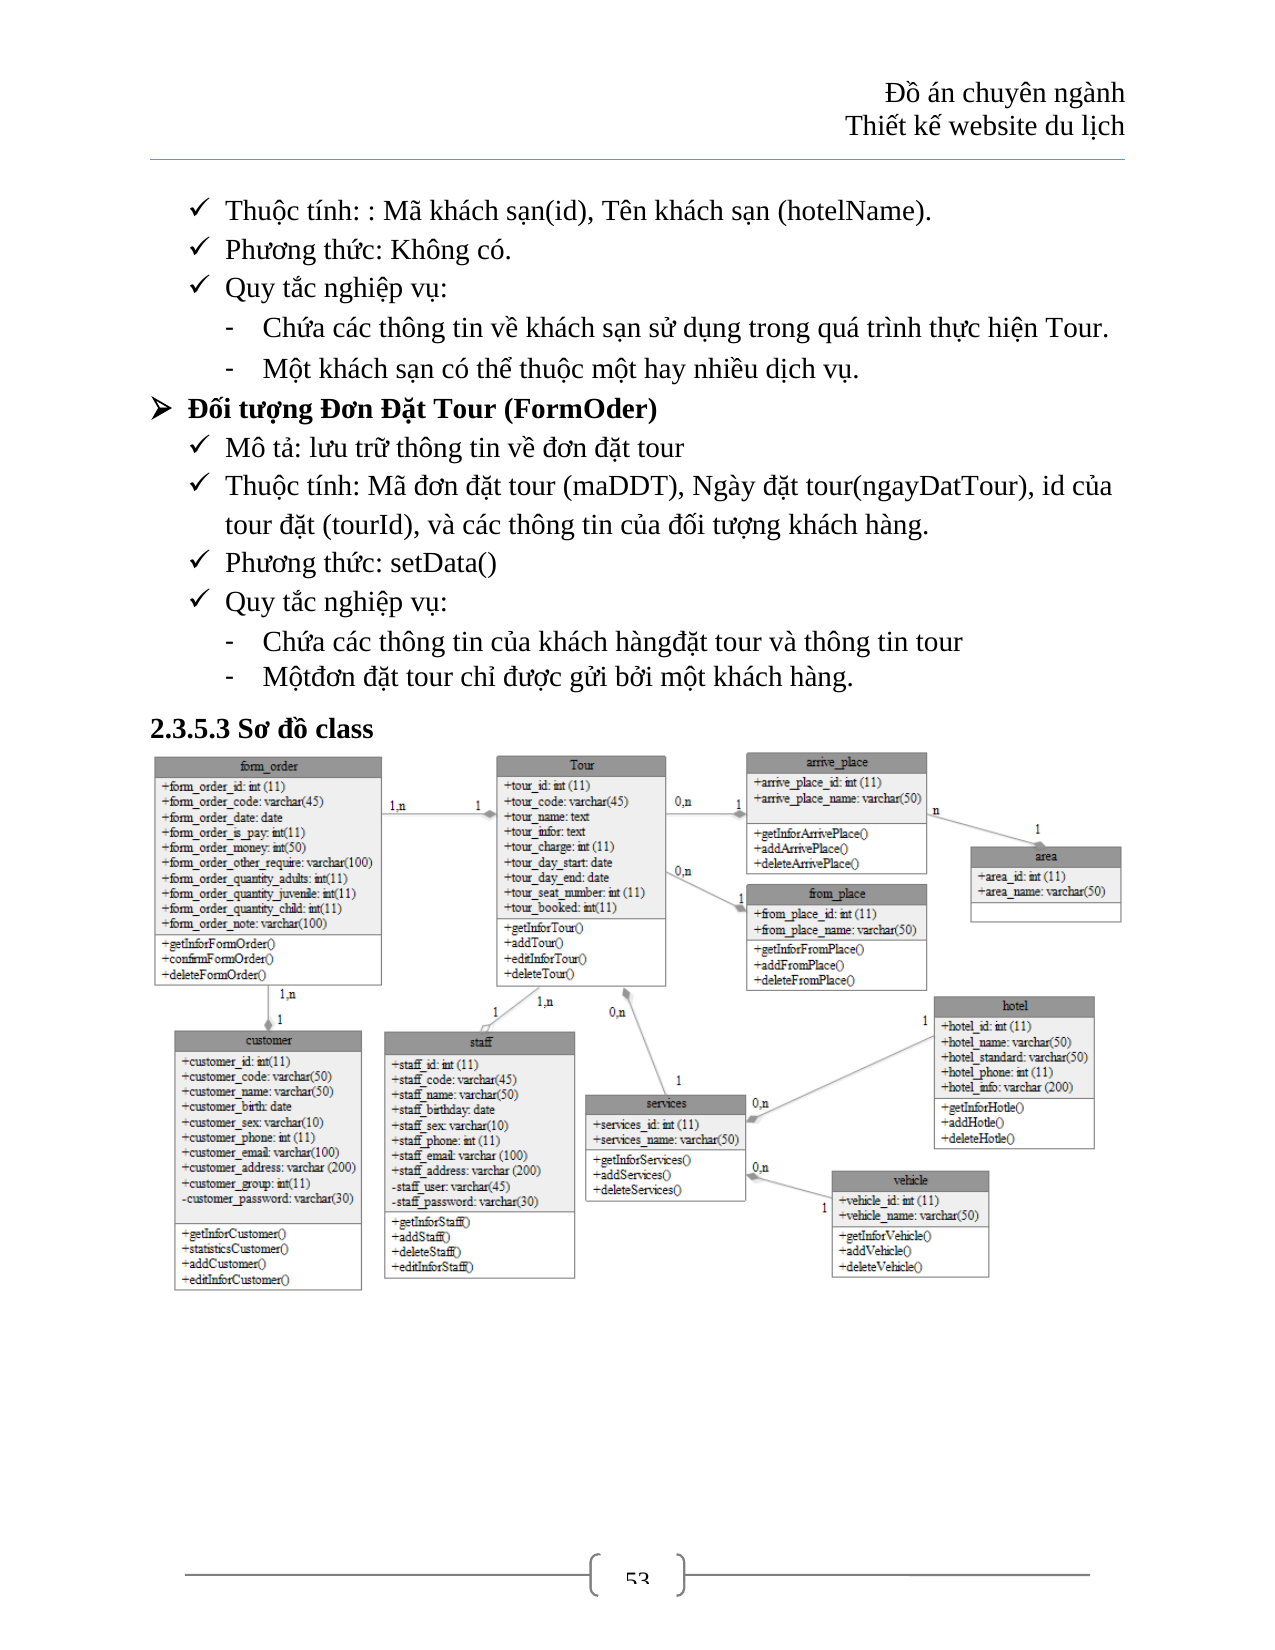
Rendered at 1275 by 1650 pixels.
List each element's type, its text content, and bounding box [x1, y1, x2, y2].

list Mộtđơn đặt tour chỉ được gửi bởi một khách hàng. [225, 658, 1125, 694]
list Mô tả: lưu trữ thông tin về đơn đặt tour [187, 430, 1125, 463]
list Thuộc tính: Mã đơn đặt tour (maDDT), Ngày đặt tour(ngayDatTour), id của tour đặt (tourId), và các thông tin của đối tượng khách hàng. [187, 468, 1125, 541]
list Quy tắc nghiệp vụ: [187, 271, 1125, 304]
list Chứa các thông tin về khách sạn sử dụng trong quá trình thực hiện Tour. [225, 309, 1125, 345]
list Thuộc tính: : Mã khách sạn(id), Tên khách sạn (hotelName). [187, 193, 1125, 227]
list Chứa các thông tin của khách hàngđặt tour và thông tin tour [225, 623, 1125, 658]
list Phương thức: Không có. [187, 232, 1120, 266]
list Một khách sạn có thể thuộc một hay nhiều dịch vụ. [225, 350, 1125, 386]
list Đối tượng Đơn Đặt Tour (FormOder) [150, 391, 1125, 425]
list Quy tắc nghiệp vụ: [187, 584, 1125, 618]
picture [150, 747, 1125, 1298]
list Phương thức: setData() [187, 546, 1125, 579]
subtitle 2.3.5.3 Sơ đồ class [150, 711, 1125, 744]
